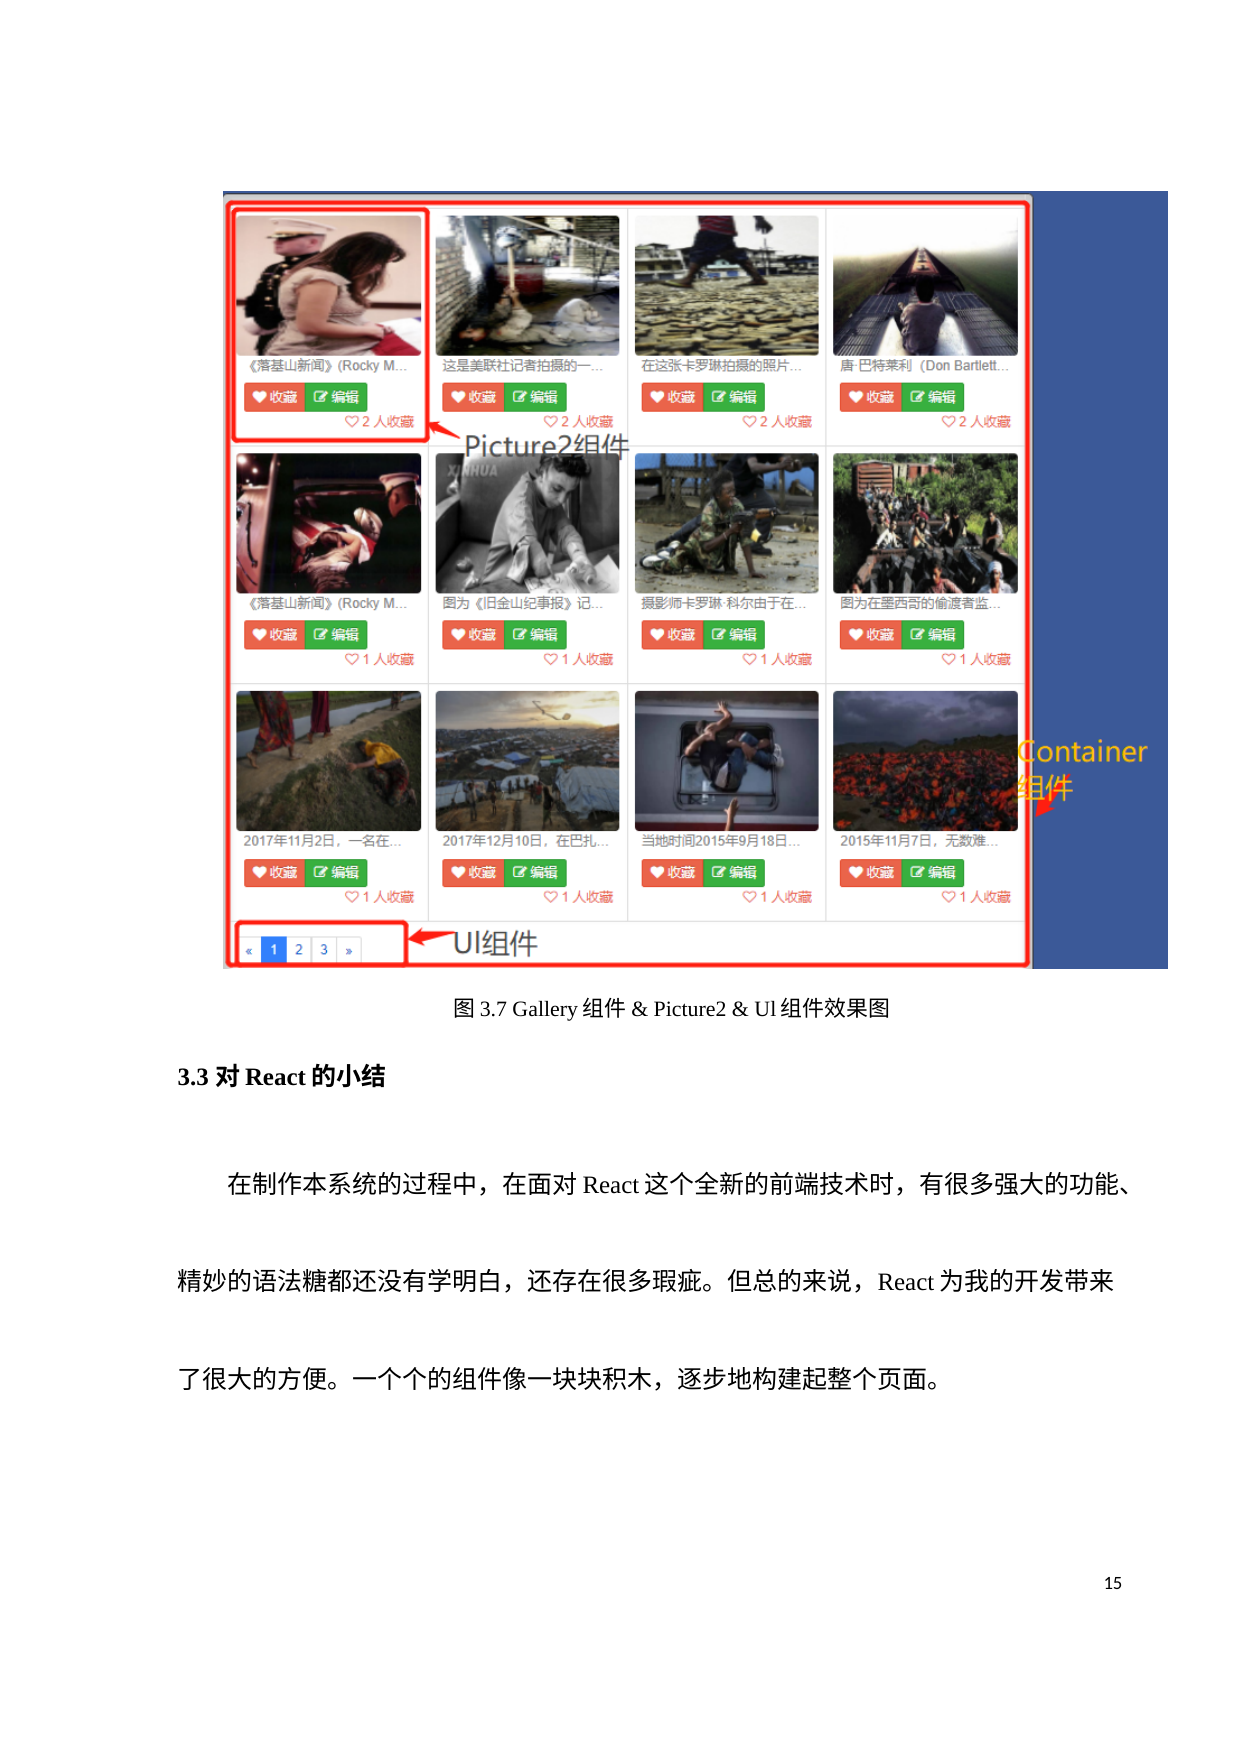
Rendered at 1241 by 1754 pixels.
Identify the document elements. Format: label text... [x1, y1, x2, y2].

picture [223, 191, 1168, 969]
text 在制作本系统的过程中，在面对React这个全新的前端技术时，有很多强大的功能、精妙的语法糖都还没有学明白，还存在很多瑕疵。但总的来说，React为我的开发带来了很大的方便。一个个的组件像一块块积木，逐步地构建起整个页面。 [177, 1150, 1122, 1410]
subtitle 3.3 对React的小结 [177, 1042, 1122, 1107]
text 图3.7 Gallery组件 & Picture2 & Ul组件效果图 [177, 991, 1122, 1023]
